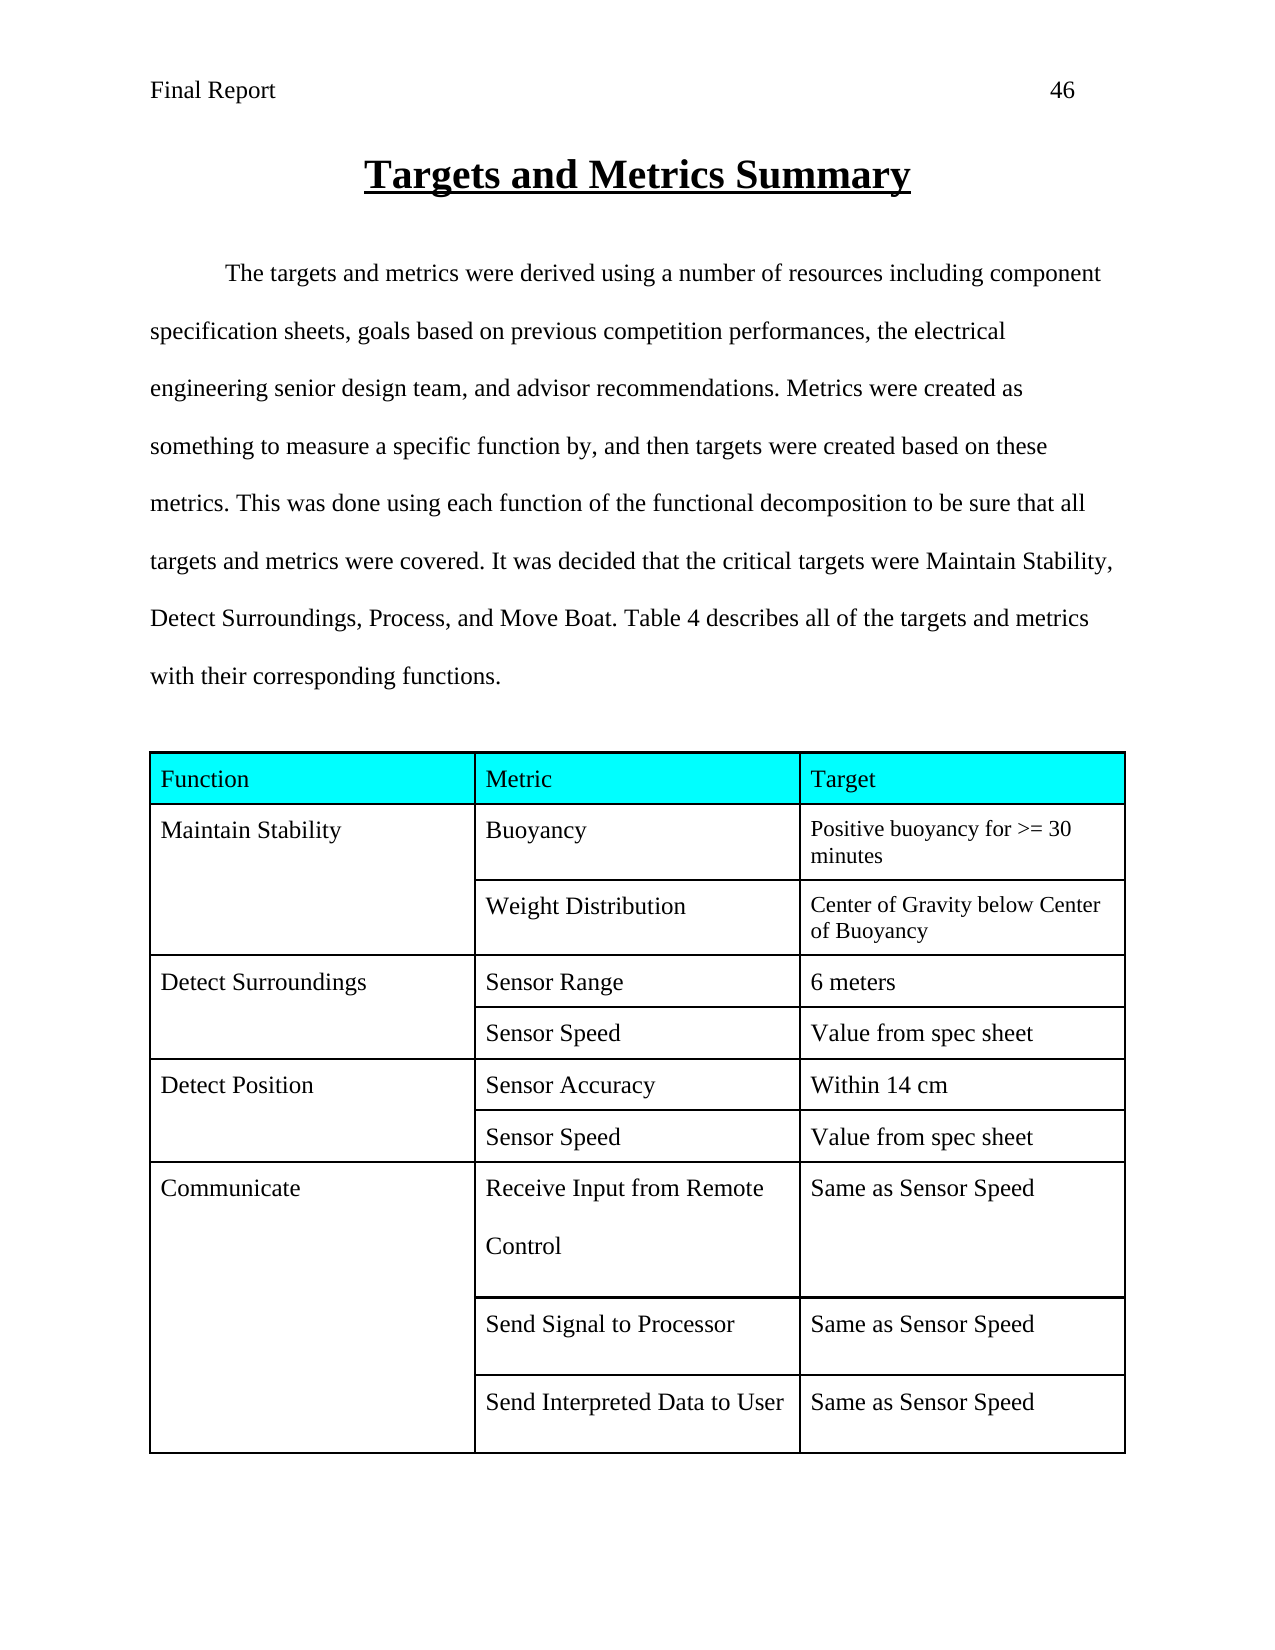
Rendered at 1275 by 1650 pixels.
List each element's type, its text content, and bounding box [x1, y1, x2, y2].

table_cell Within 14 cm [801, 1060, 1124, 1109]
table_cell Detect Position [151, 1060, 474, 1161]
table_cell Detect Surroundings [151, 956, 474, 1058]
table_cell Send Interpreted Data to User [476, 1376, 799, 1452]
table_cell 6 meters [801, 956, 1124, 1006]
table_header Target [801, 754, 1124, 803]
table_cell Value from spec sheet [801, 1008, 1124, 1058]
table_cell Value from spec sheet [801, 1111, 1124, 1161]
table_cell Weight Distribution [476, 881, 799, 954]
table_cell Maintain Stability [151, 805, 474, 954]
table_cell Communicate [151, 1163, 474, 1452]
subtitle Targets and Metrics Summary [150, 150, 1125, 198]
text The targets and metrics were derived using a number of resources including component specification sheets, goals based on previous competition performances, the electrical engineering senior design team, and advisor recommendations. Metrics were created as something to measure a specific function by, and then targets were created based on these metrics. This was done using each function of the functional decomposition to be sure that all targets and metrics were covered. It was decided that the critical targets were Maintain Stability, Detect Surroundings, Process, and Move Boat. Table 4 describes all of the targets and metrics with their corresponding functions. [150, 258, 1125, 689]
table_cell Receive Input from Remote Control [476, 1163, 799, 1296]
table_cell Sensor Range [476, 956, 799, 1006]
table_cell Sensor Accuracy [476, 1060, 799, 1109]
table_header Function [151, 754, 474, 803]
table_cell Center of Gravity below Center of Buoyancy [801, 881, 1124, 954]
table_cell Same as Sensor Speed [801, 1163, 1124, 1296]
table_cell Sensor Speed [476, 1111, 799, 1161]
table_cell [801, 1376, 1124, 1452]
table_cell Sensor Speed [476, 1008, 799, 1058]
table_cell Buoyancy [476, 805, 799, 879]
table_cell Send Signal to Processor [476, 1299, 799, 1374]
table_header Metric [476, 754, 799, 803]
table_cell Positive buoyancy for >= 30 minutes [801, 805, 1124, 879]
table_cell Same as Sensor Speed [801, 1299, 1124, 1374]
